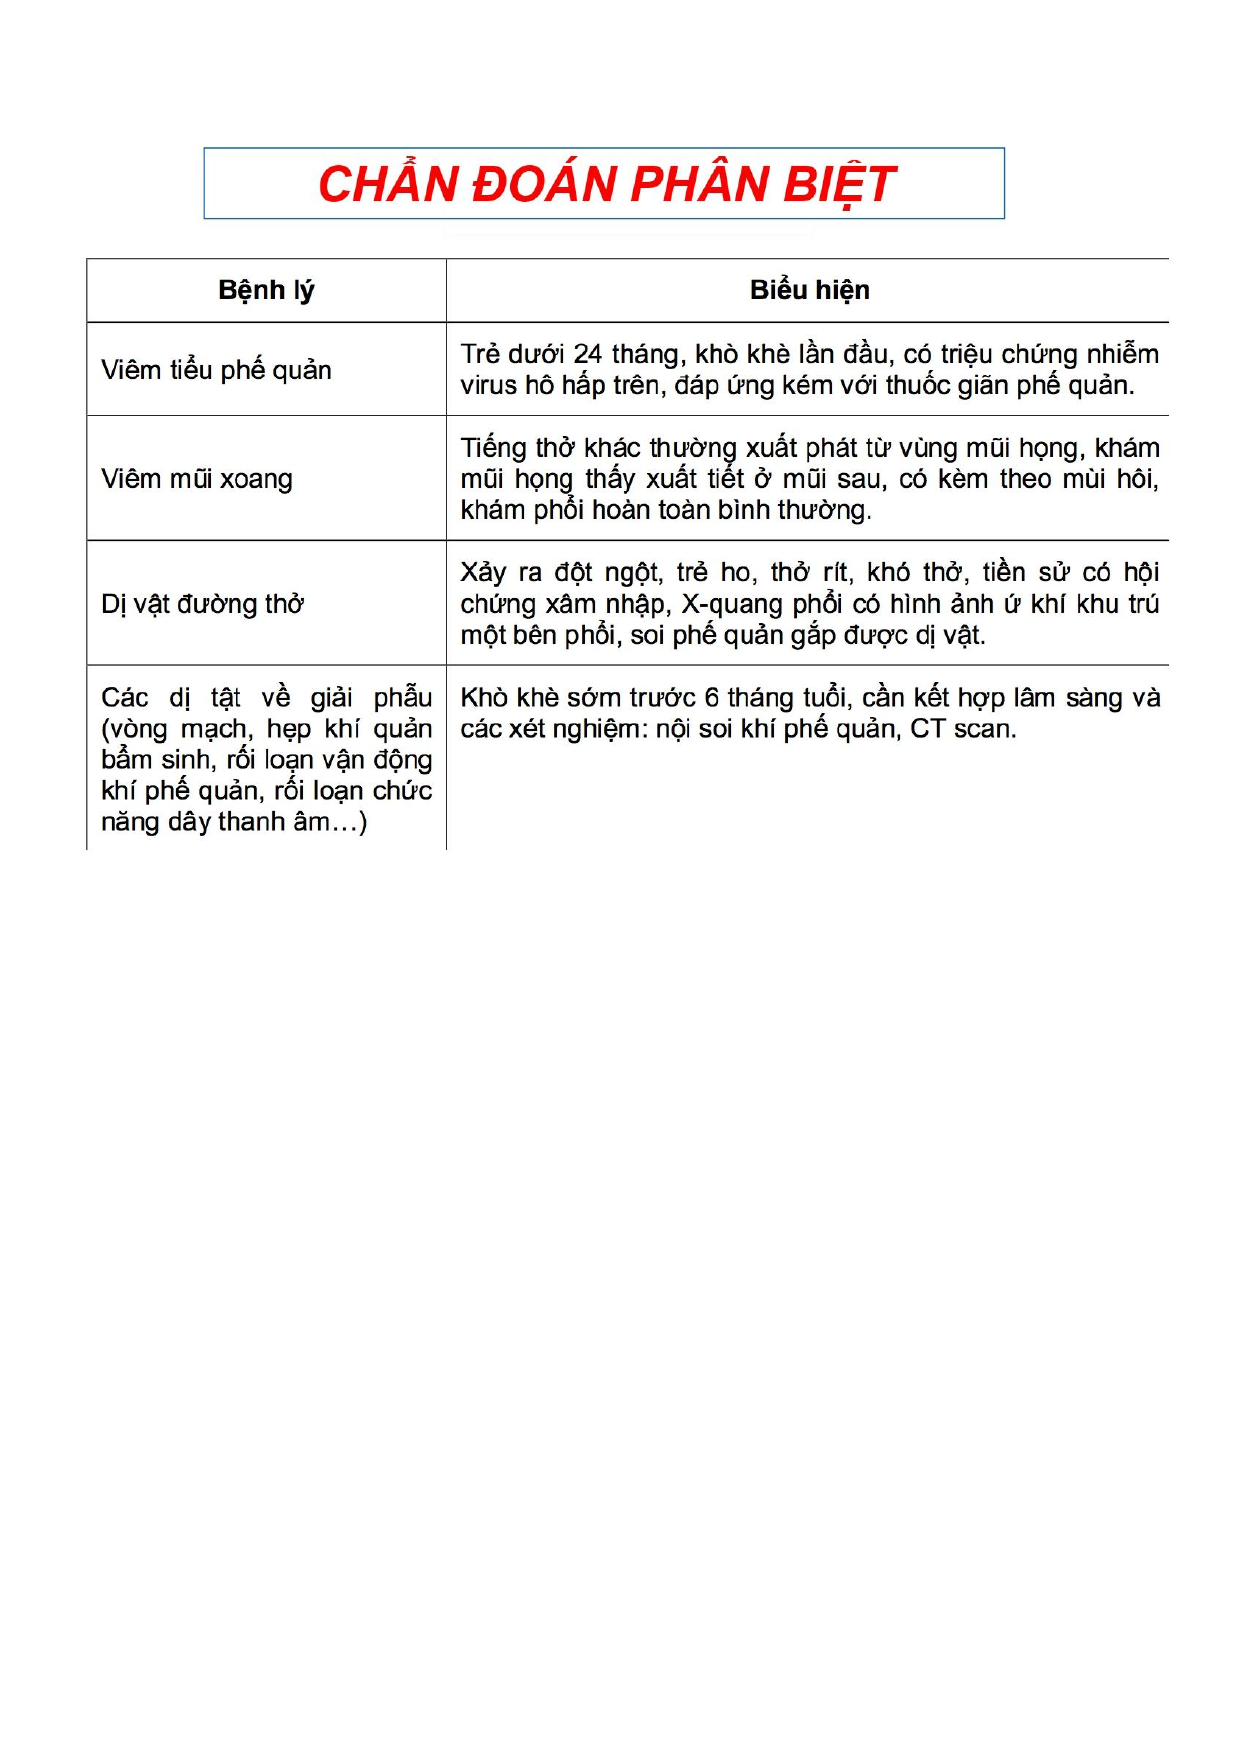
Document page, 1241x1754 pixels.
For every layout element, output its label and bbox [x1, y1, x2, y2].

picture [75, 75, 1178, 903]
